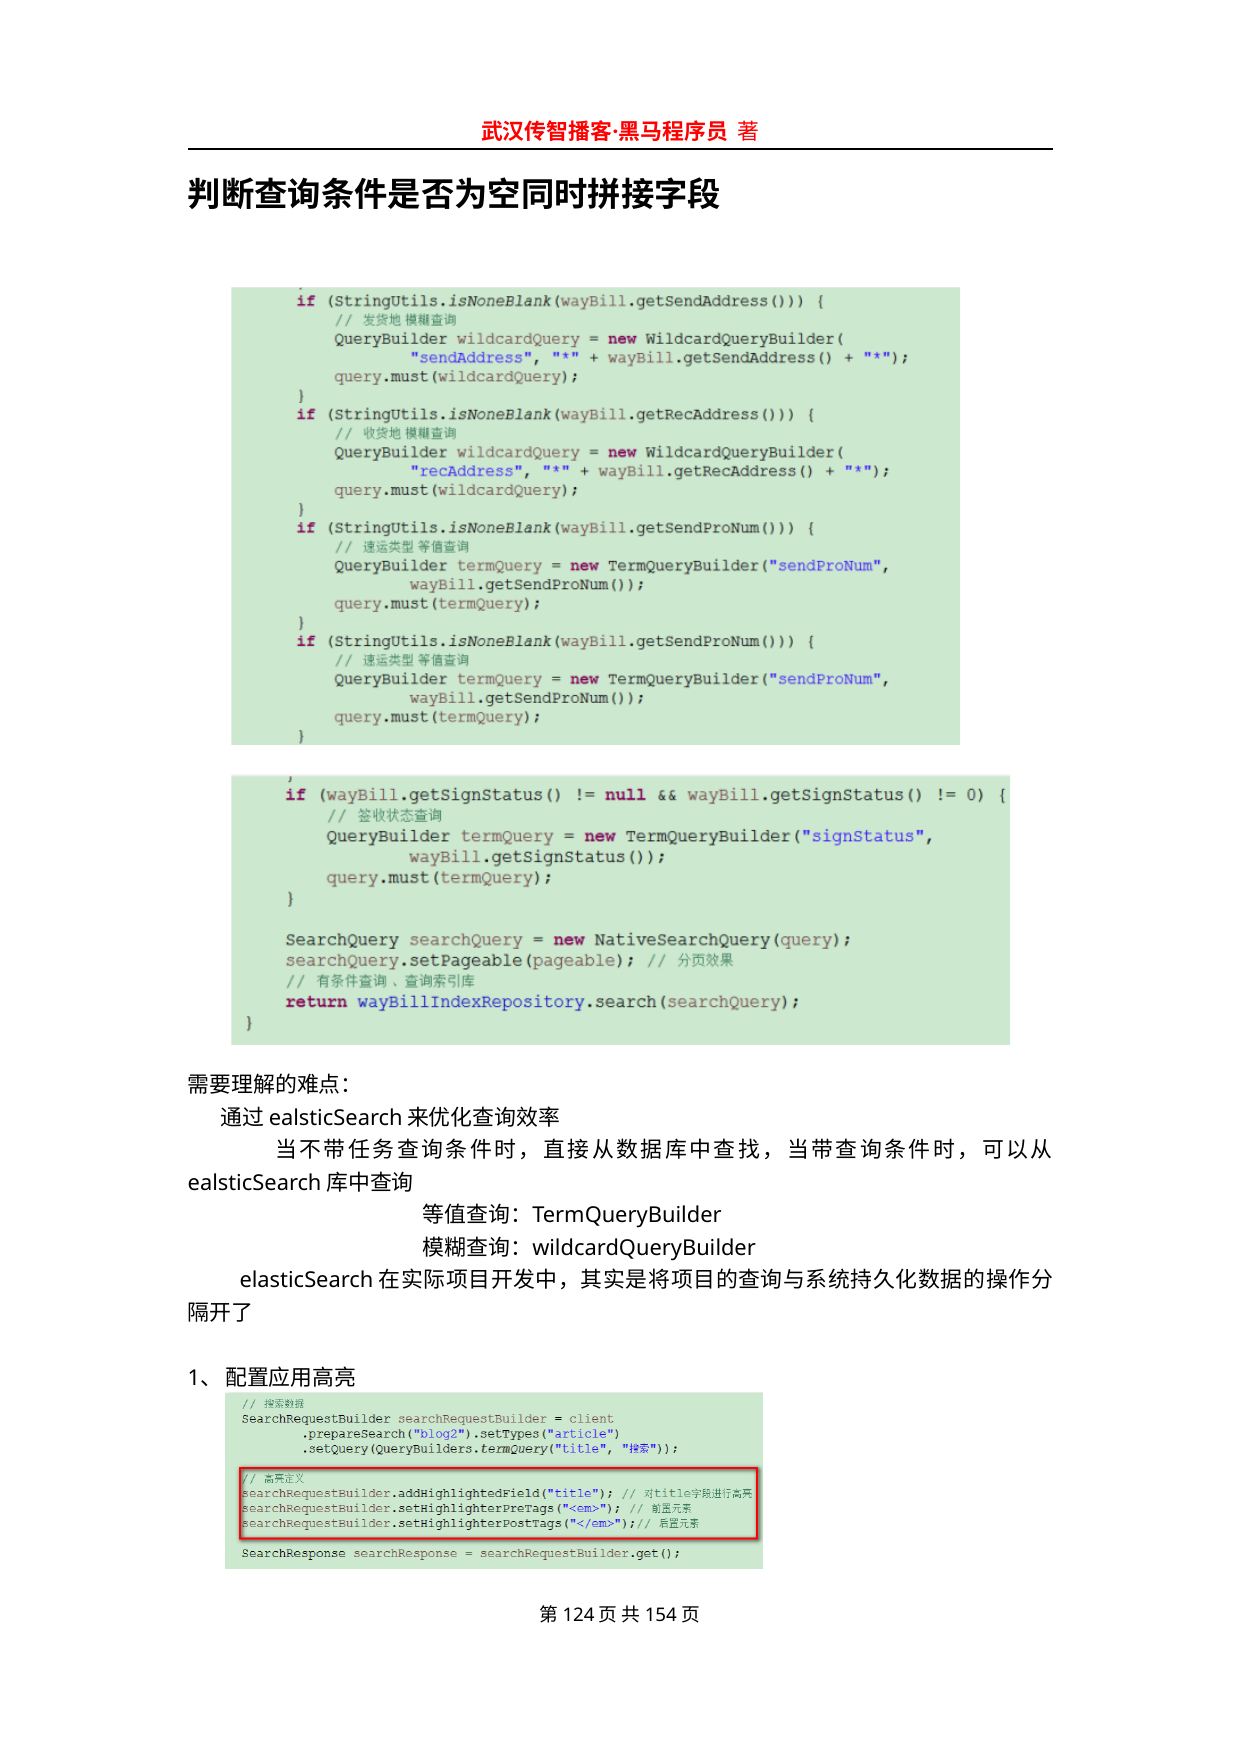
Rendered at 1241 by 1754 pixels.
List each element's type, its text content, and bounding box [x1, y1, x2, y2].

text 通过ealsticSearch来优化查询效率 [187, 1099, 1053, 1132]
text 当不带任务查询条件时，直接从数据库中查找，当带查询条件时，可以从ealsticSearch库中查询 [187, 1132, 1053, 1197]
text elasticSearch在实际项目开发中，其实是将项目的查询与系统持久化数据的操作分隔开了 [187, 1262, 1053, 1327]
list 配置应用高亮 [187, 1359, 1053, 1392]
picture [225, 1392, 763, 1569]
picture [231, 774, 1011, 1045]
picture [231, 287, 961, 745]
text 模糊查询：wildcardQueryBuilder [187, 1229, 1053, 1262]
subtitle 判断查询条件是否为空同时拼接字段 [187, 160, 1053, 225]
text 等值查询：TermQueryBuilder [187, 1197, 1053, 1229]
text 需要理解的难点： [187, 1067, 1053, 1099]
